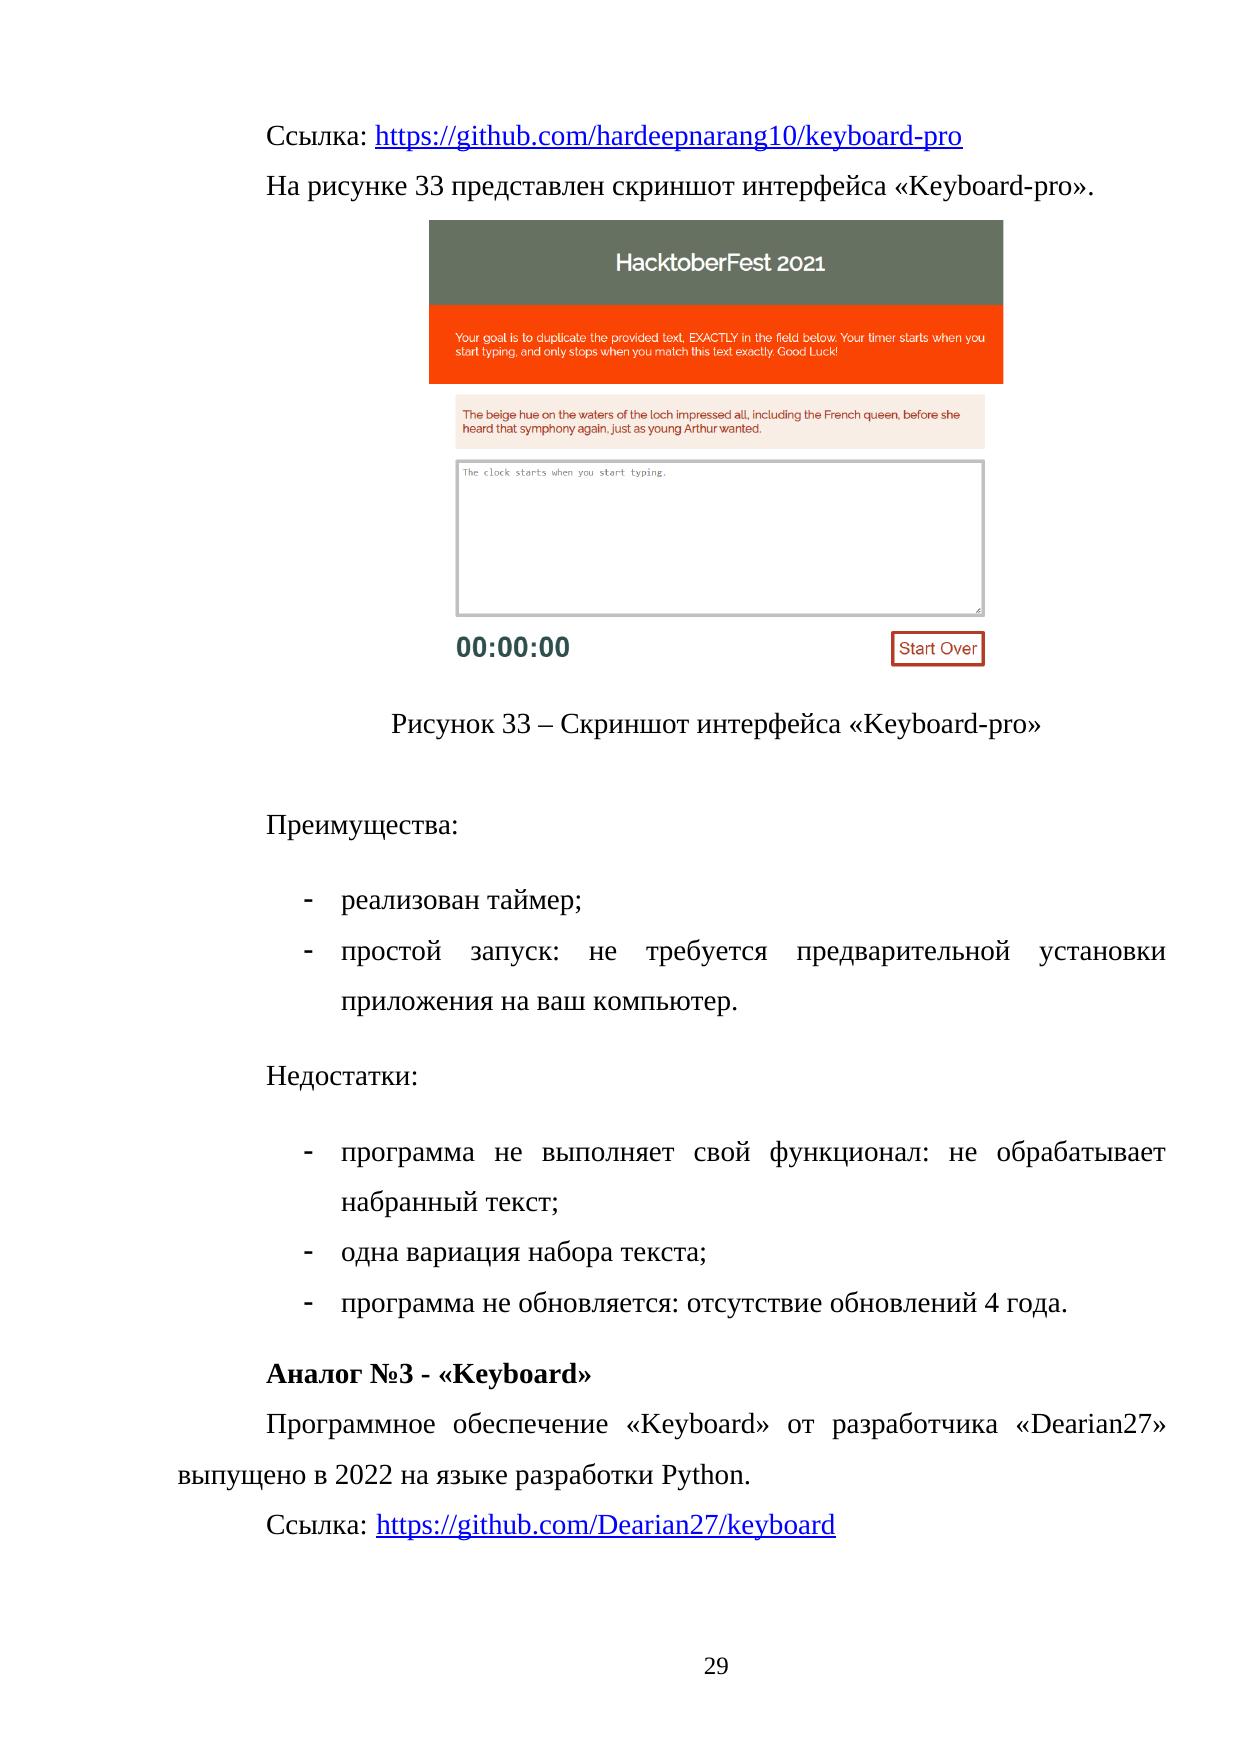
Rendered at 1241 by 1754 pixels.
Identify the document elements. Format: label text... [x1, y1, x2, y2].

list программа не обновляется: отсутствие обновлений 4 года. [303, 1285, 1167, 1319]
list одна вариация набора текста; [303, 1234, 1167, 1268]
list реализован таймер; [303, 882, 1167, 916]
text Ссылка: https://github.com/Dearian27/keyboard [177, 1507, 1167, 1541]
text Рисунок 33 – Скриншот интерфейса «Keyboard-pro» [177, 706, 1167, 740]
text Недостатки: [177, 1058, 1167, 1092]
list программа не выполняет свой функционал: не обрабатывает набранный текст; [303, 1134, 1167, 1218]
list простой запуск: не требуется предварительной установки приложения на ваш компьютер. [303, 933, 1167, 1017]
list Аналог №3 - «Keyboard» [177, 1356, 1167, 1390]
picture [429, 220, 1004, 693]
text Ссылка: https://github.com/hardeepnarang10/keyboard-pro [177, 118, 1167, 152]
text Программное обеспечение «Keyboard» от разработчика «Dearian27» выпущено в 2022 на языке разработки Python. [177, 1407, 1167, 1490]
text Преимущества: [177, 807, 1167, 841]
text На рисунке 33 представлен скриншот интерфейса «Keyboard-pro». [177, 168, 1167, 202]
